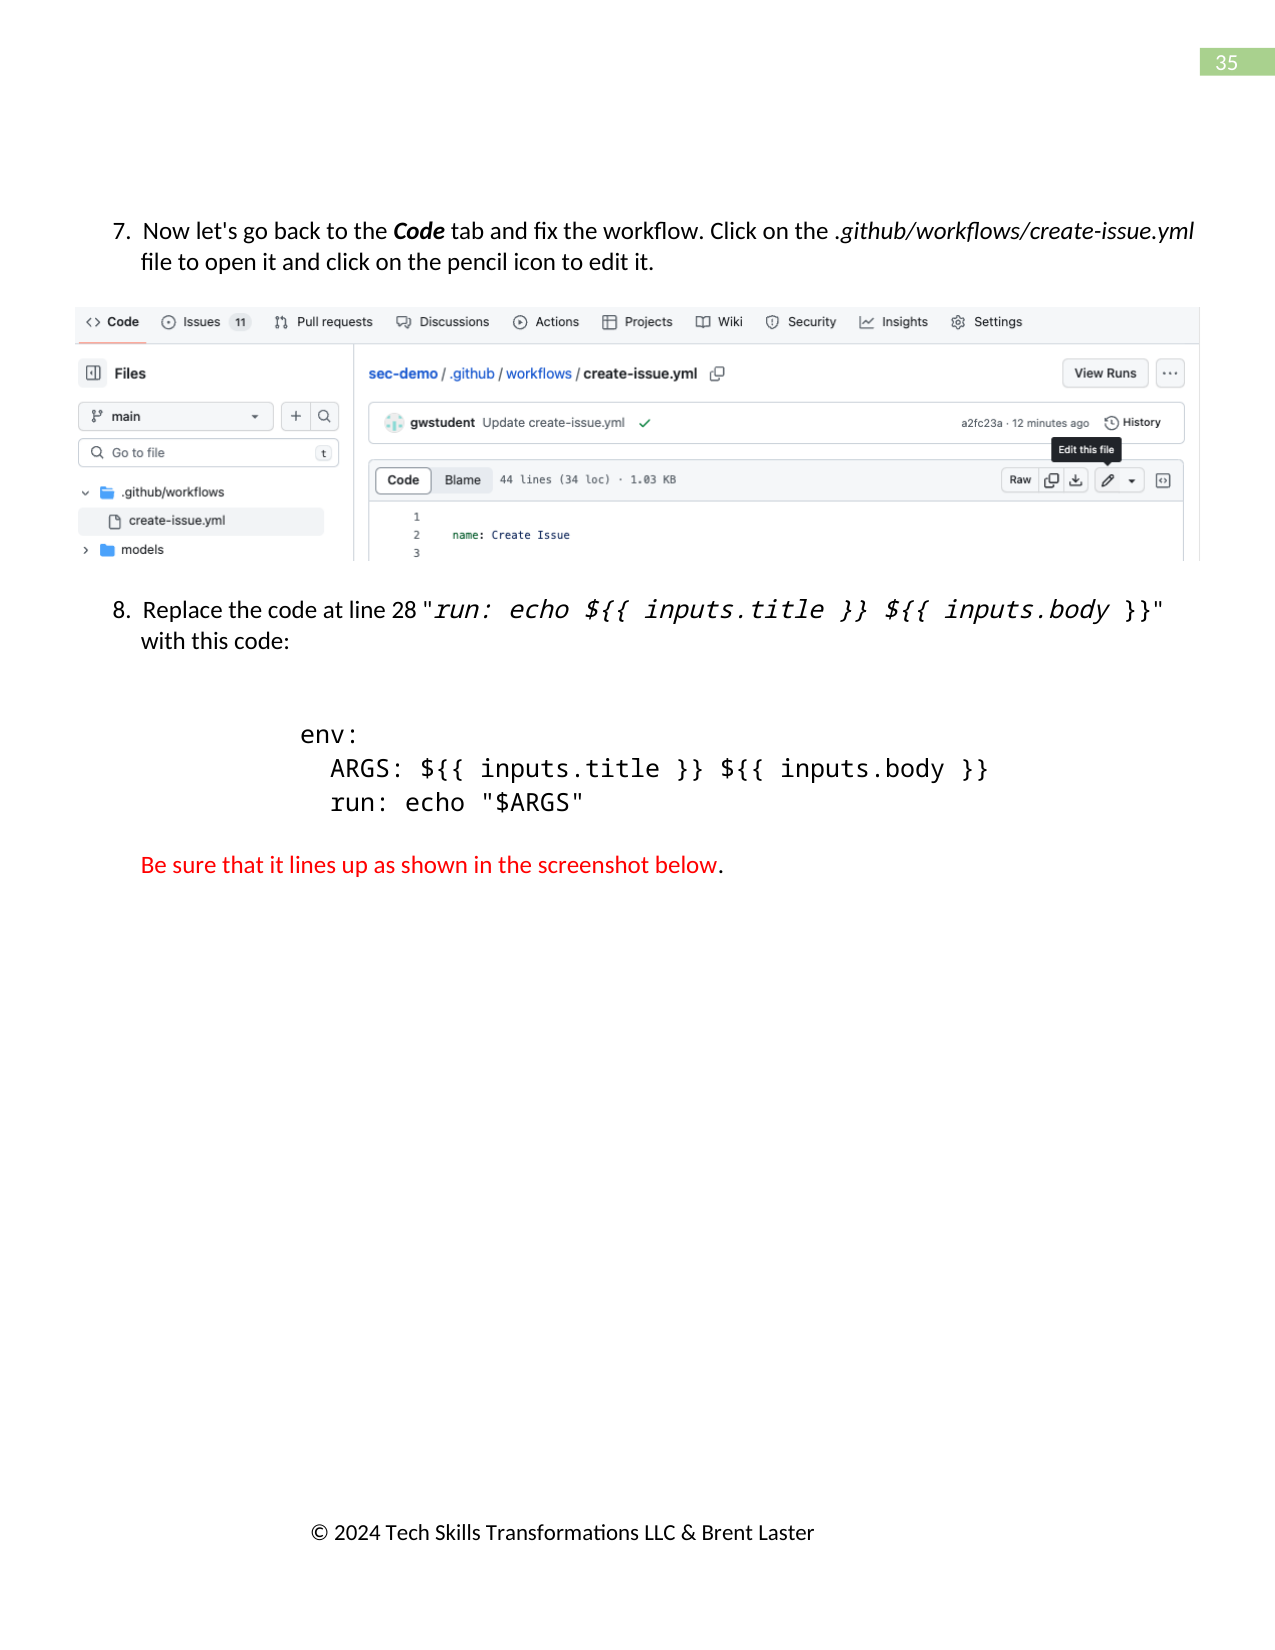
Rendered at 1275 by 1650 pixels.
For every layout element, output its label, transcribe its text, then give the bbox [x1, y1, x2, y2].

picture [75, 307, 1200, 561]
list Be sure that it lines up as shown in the screenshot below. [75, 850, 1200, 880]
list run: echo "$ARGS" [75, 785, 1200, 819]
list 8. Replace the code at line 28 "run: echo ${{ inputs.title }} ${{ inputs.body }}" with this code: [112, 591, 1200, 656]
list env: [262, 717, 1200, 751]
list 7. Now let's go back to the Code tab and fix the workflow. Click on the .github/workflows/create-issue.yml file to open it and click on the pencil icon to edit it. [112, 215, 1200, 276]
list ARGS: ${{ inputs.title }} ${{ inputs.body }} [262, 751, 1200, 785]
